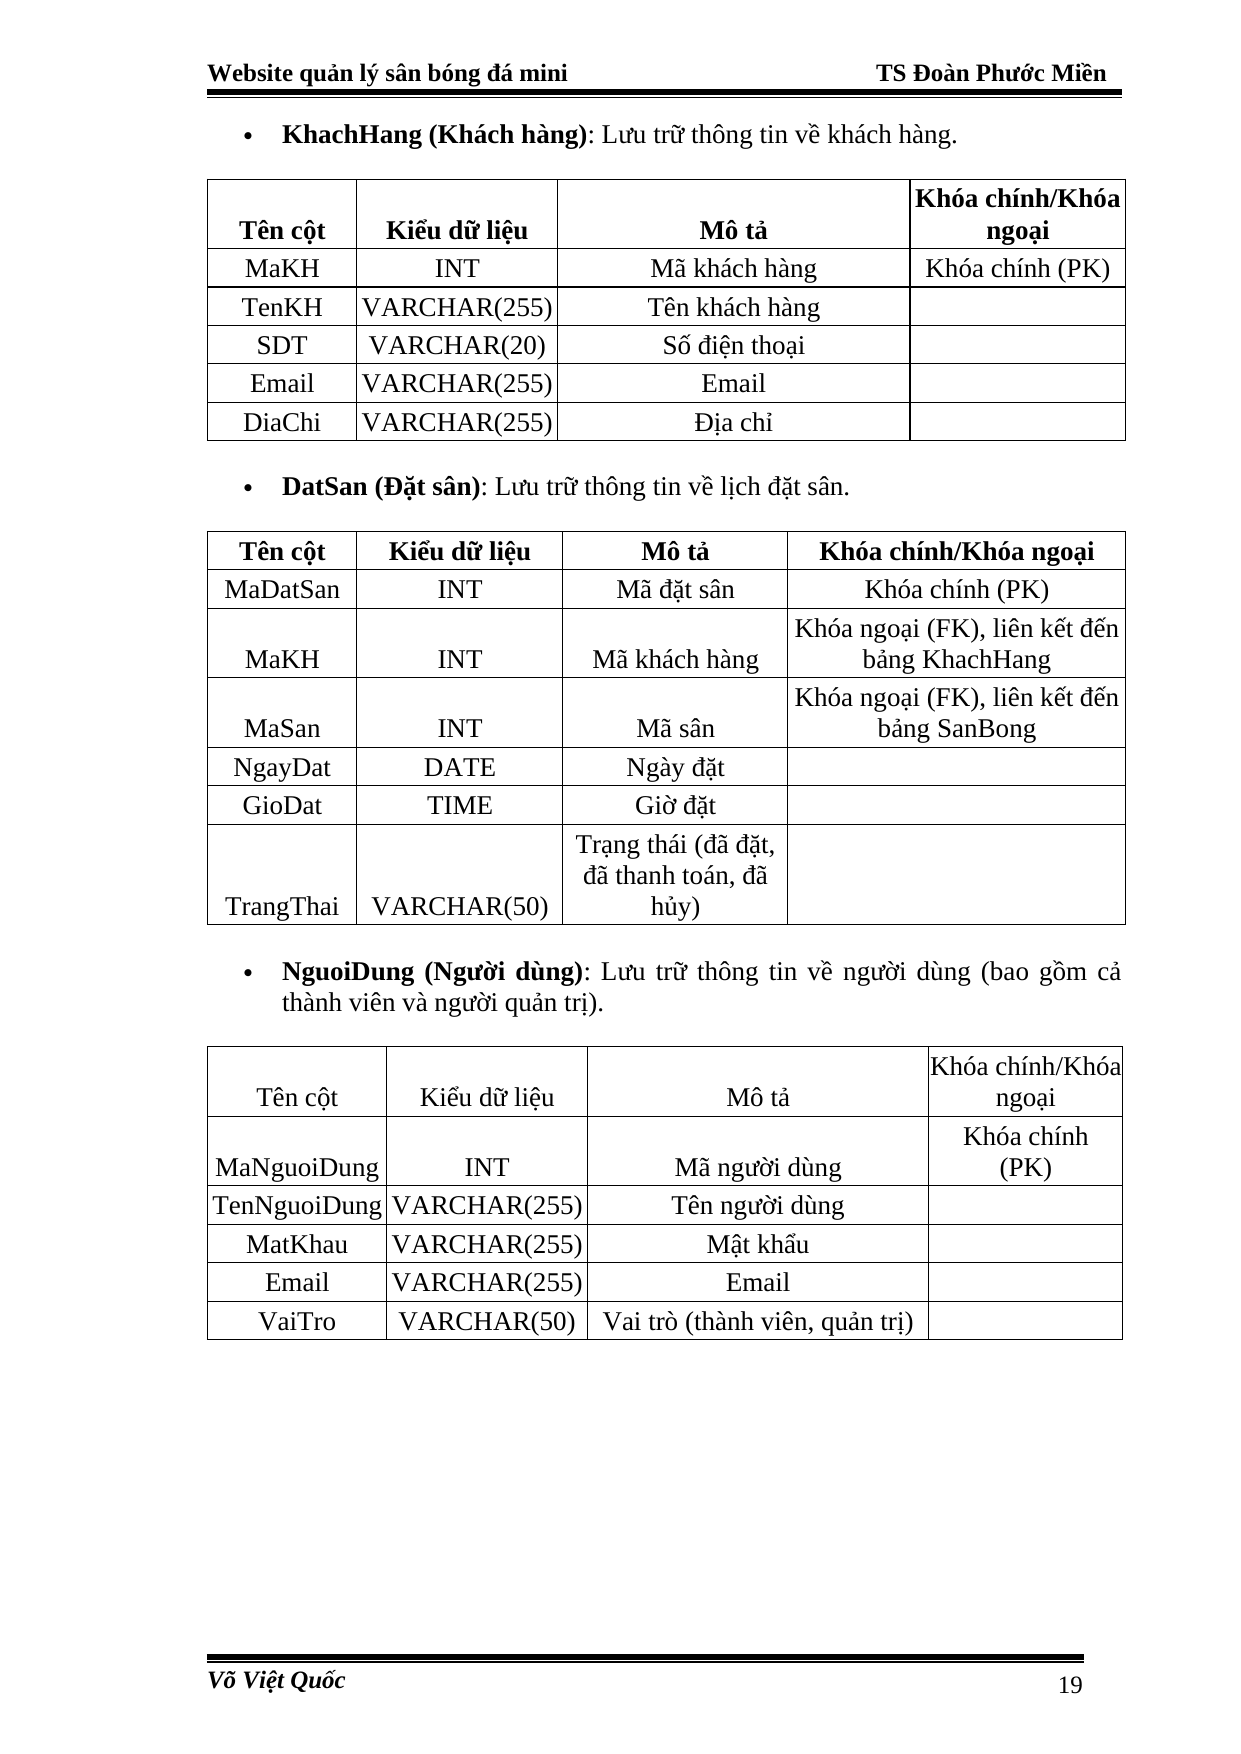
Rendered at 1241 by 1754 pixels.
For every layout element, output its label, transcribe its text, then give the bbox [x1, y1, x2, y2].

table_cell Khóa chính (PK) [929, 1117, 1122, 1185]
table_header Mô tả [563, 532, 787, 569]
table_cell Mã đặt sân [563, 570, 787, 608]
table_cell Khóa chính (PK) [788, 570, 1125, 608]
table_header Tên cột [208, 180, 356, 248]
table_cell Email [558, 364, 909, 402]
table_cell Tên người dùng [588, 1186, 928, 1224]
table_cell Trạng thái (đã đặt, đã thanh toán, đã hủy) [563, 825, 787, 924]
table_cell Ngày đặt [563, 748, 787, 785]
table_cell Mã khách hàng [563, 609, 787, 677]
table_cell [929, 1186, 1122, 1224]
table_cell Vai trò (thành viên, quản trị) [588, 1302, 928, 1339]
list NguoiDung (Người dùng): Lưu trữ thông tin về người dùng (bao gồm cả thành viên và người quản trị). [244, 954, 1122, 1017]
table_cell MatKhau [208, 1225, 386, 1262]
table_cell [788, 825, 1125, 924]
table_header Mô tả [588, 1047, 928, 1116]
table_cell [929, 1225, 1122, 1262]
table_header Kiểu dữ liệu [387, 1047, 587, 1116]
table_cell VARCHAR(255) [387, 1186, 587, 1224]
table_cell VARCHAR(255) [387, 1225, 587, 1262]
table_cell SDT [208, 326, 356, 363]
table_cell TrangThai [208, 825, 356, 924]
table_cell Khóa ngoại (FK), liên kết đến bảng KhachHang [788, 609, 1125, 677]
table_cell VARCHAR(255) [357, 403, 557, 440]
table_cell [788, 748, 1125, 785]
table_cell Mã sân [563, 678, 787, 747]
table_cell TenNguoiDung [208, 1186, 386, 1224]
table_cell MaKH [208, 609, 356, 677]
list DatSan (Đặt sân): Lưu trữ thông tin về lịch đặt sân. [244, 470, 1122, 502]
table_header Kiểu dữ liệu [357, 180, 557, 248]
table_cell Khóa ngoại (FK), liên kết đến bảng SanBong [788, 678, 1125, 747]
table_cell VARCHAR(50) [357, 825, 562, 924]
table_cell MaDatSan [208, 570, 356, 608]
table_header Khóa chính/Khóa ngoại [911, 180, 1125, 248]
table_cell VARCHAR(50) [387, 1302, 587, 1339]
table_cell Email [208, 364, 356, 402]
table_cell GioDat [208, 786, 356, 824]
table_cell INT [357, 609, 562, 677]
table_cell INT [357, 249, 557, 286]
table_cell [911, 326, 1125, 363]
table_cell Khóa chính (PK) [911, 249, 1125, 286]
table_cell Email [588, 1263, 928, 1301]
table_cell VaiTro [208, 1302, 386, 1339]
table_cell Mã khách hàng [558, 249, 909, 286]
table_cell Địa chỉ [558, 403, 909, 440]
table_cell Mật khẩu [588, 1225, 928, 1262]
table_cell Số điện thoại [558, 326, 909, 363]
table_cell MaKH [208, 249, 356, 286]
table_cell Tên khách hàng [558, 288, 909, 325]
table_cell Giờ đặt [563, 786, 787, 824]
table_cell INT [357, 570, 562, 608]
table_cell [929, 1263, 1122, 1301]
table_cell [911, 288, 1125, 325]
table_cell DATE [357, 748, 562, 785]
table_cell [788, 786, 1125, 824]
table_cell VARCHAR(255) [357, 364, 557, 402]
table_header Tên cột [208, 532, 356, 569]
table_cell MaNguoiDung [208, 1117, 386, 1185]
table_cell VARCHAR(255) [387, 1263, 587, 1301]
table_cell [911, 364, 1125, 402]
table_cell Mã người dùng [588, 1117, 928, 1185]
table_cell NgayDat [208, 748, 356, 785]
table_cell INT [387, 1117, 587, 1185]
table_cell MaSan [208, 678, 356, 747]
table_cell TenKH [208, 288, 356, 325]
table_cell Email [208, 1263, 386, 1301]
table_cell [929, 1302, 1122, 1339]
table_cell [911, 403, 1125, 440]
table_cell DiaChi [208, 403, 356, 440]
table_header Khóa chính/Khóa ngoại [788, 532, 1125, 569]
table_cell TIME [357, 786, 562, 824]
table_header Kiểu dữ liệu [357, 532, 562, 569]
table_header Khóa chính/Khóa ngoại [929, 1047, 1122, 1116]
table_header Tên cột [208, 1047, 386, 1116]
table_cell VARCHAR(20) [357, 326, 557, 363]
table_cell INT [357, 678, 562, 747]
table_header Mô tả [558, 180, 909, 248]
list KhachHang (Khách hàng): Lưu trữ thông tin về khách hàng. [244, 118, 1122, 149]
table_cell VARCHAR(255) [357, 288, 557, 325]
